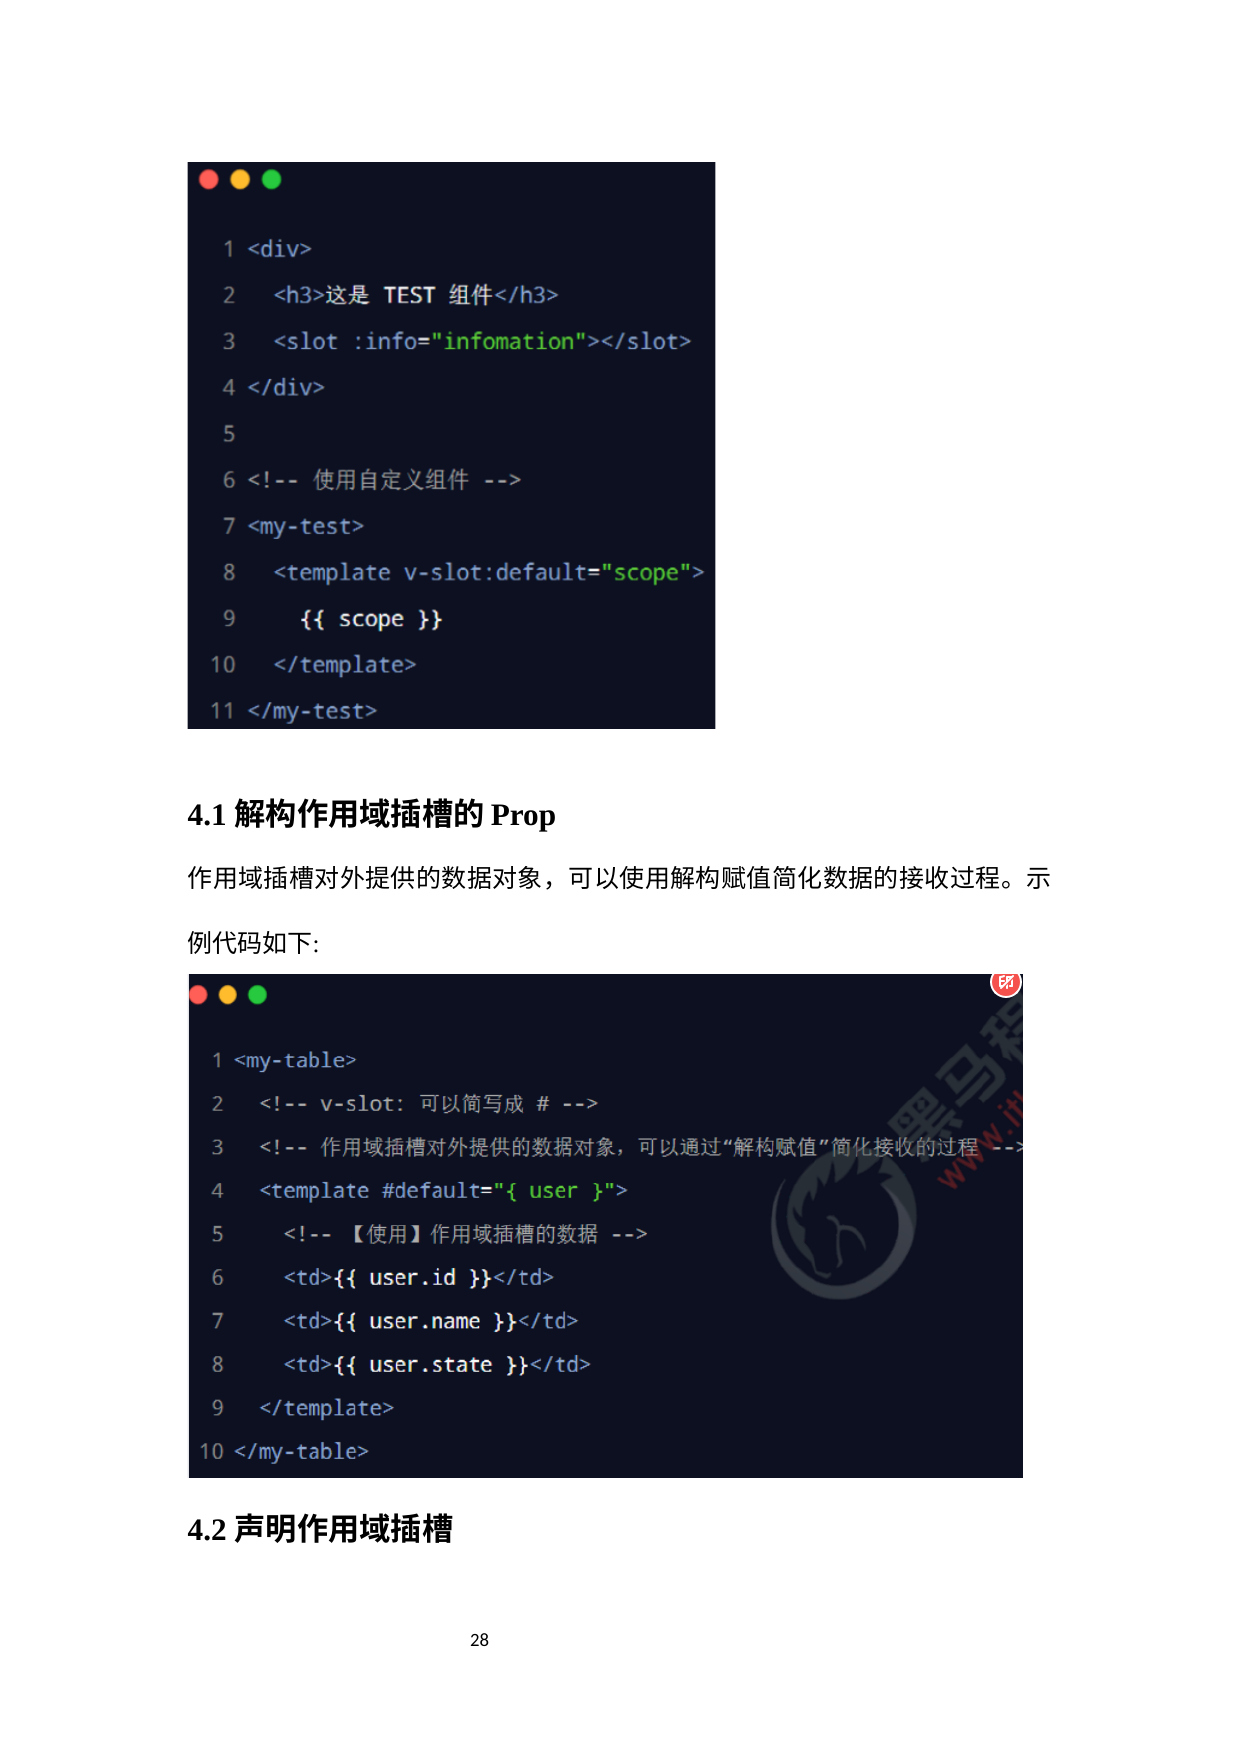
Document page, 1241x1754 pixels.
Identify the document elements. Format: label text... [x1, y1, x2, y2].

text 作用域插槽对外提供的数据对象，可以使用解构赋值简化数据的接收过程。示例代码如下: [187, 844, 1053, 974]
picture [187, 974, 1023, 1478]
text 4.1 解构作用域插槽的Prop [187, 779, 1053, 844]
text 4.2 声明作用域插槽 [187, 1494, 1053, 1559]
picture [187, 162, 716, 729]
